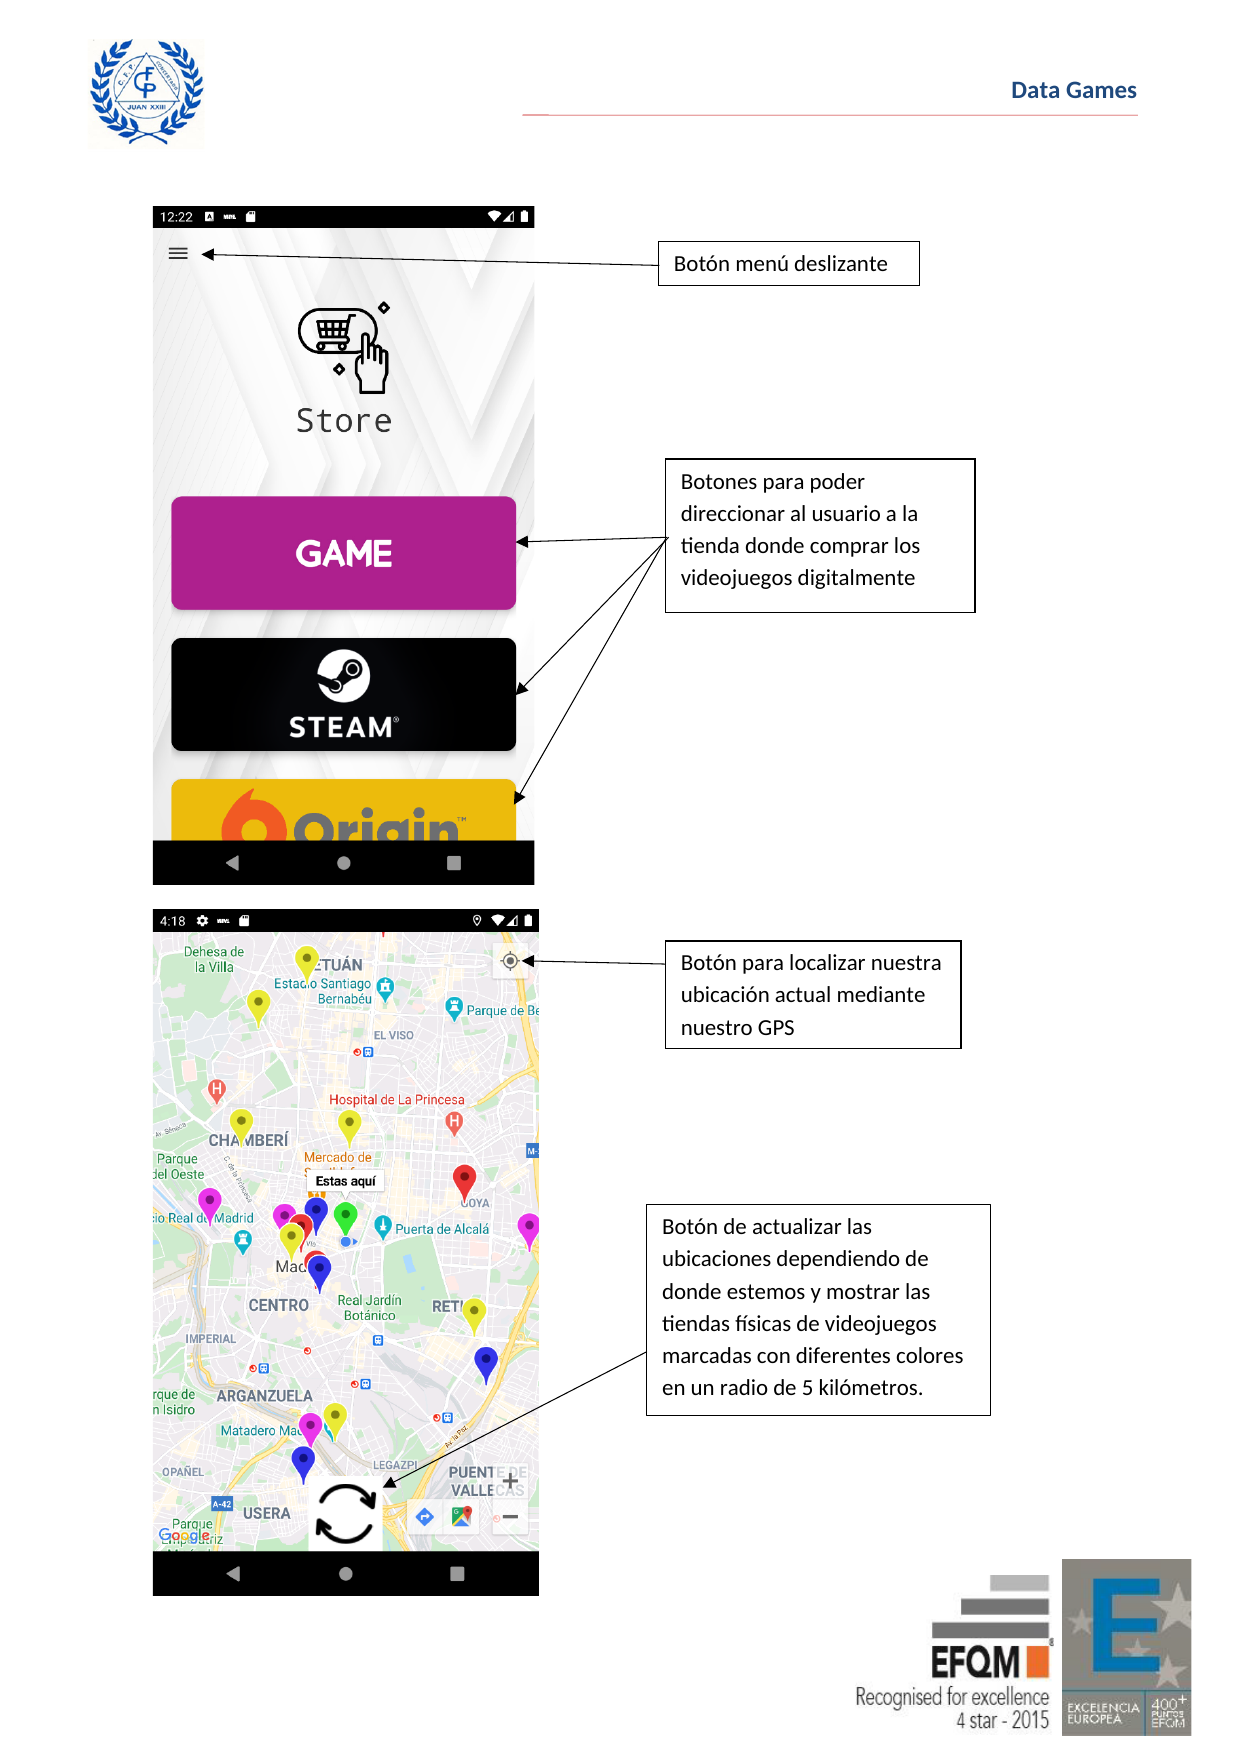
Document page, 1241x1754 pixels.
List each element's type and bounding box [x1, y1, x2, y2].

picture [152, 206, 535, 885]
picture [87, 39, 206, 152]
picture [152, 909, 539, 1596]
picture [1062, 1559, 1192, 1736]
